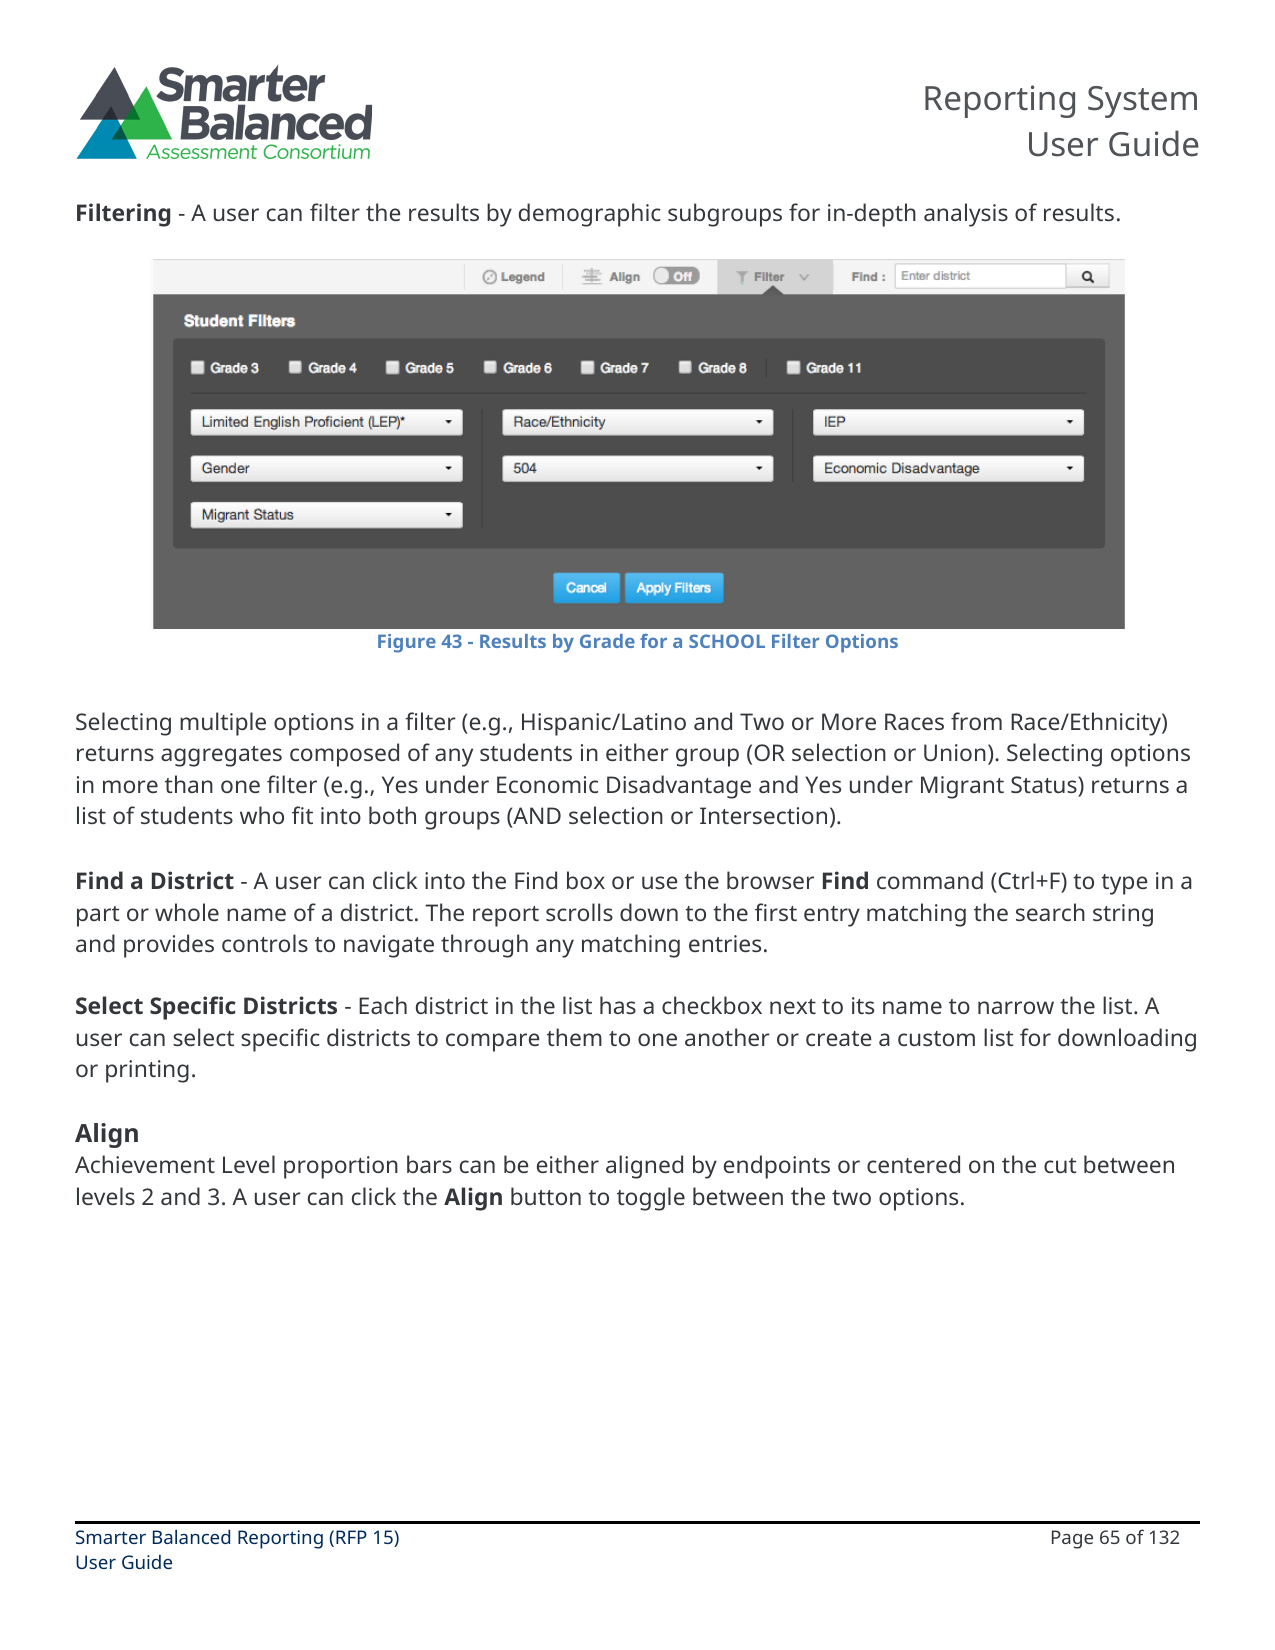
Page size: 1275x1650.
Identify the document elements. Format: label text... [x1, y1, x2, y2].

text Filtering - A user can filter the results by demographic subgroups for in-depth analysis of results. [75, 197, 1200, 228]
picture [76, 64, 373, 159]
list Selecting multiple options in a filter (e.g., Hispanic/Latino and Two or More Races from Race/Ethnicity) returns aggregates composed of any students in either group (OR selection or Union). Selecting options in more than one filter (e.g., Yes under Economic Disadvantage and Yes under Migrant Status) returns a list of students who fit into both groups (AND selection or Intersection). [75, 706, 1200, 831]
list Find a District - A user can click into the Find box or use the browser Find command (Ctrl+F) to type in a part or whole name of a district. The report scrolls down to the first entry matching the search string and provides controls to navigate through any matching entries. [75, 865, 1200, 959]
text Align [75, 1115, 1200, 1149]
list Select Specific Districts - Each district in the list has a checkbox next to its name to narrow the list. A user can select specific districts to compare them to one another or create a custom list for downloading or printing. [75, 990, 1200, 1084]
list Achievement Level proportion bars can be either aligned by endpoints or centered on the cut between levels 2 and 3. A user can click the Align button to toggle between the two options. [75, 1149, 1200, 1212]
picture [150, 259, 1125, 629]
